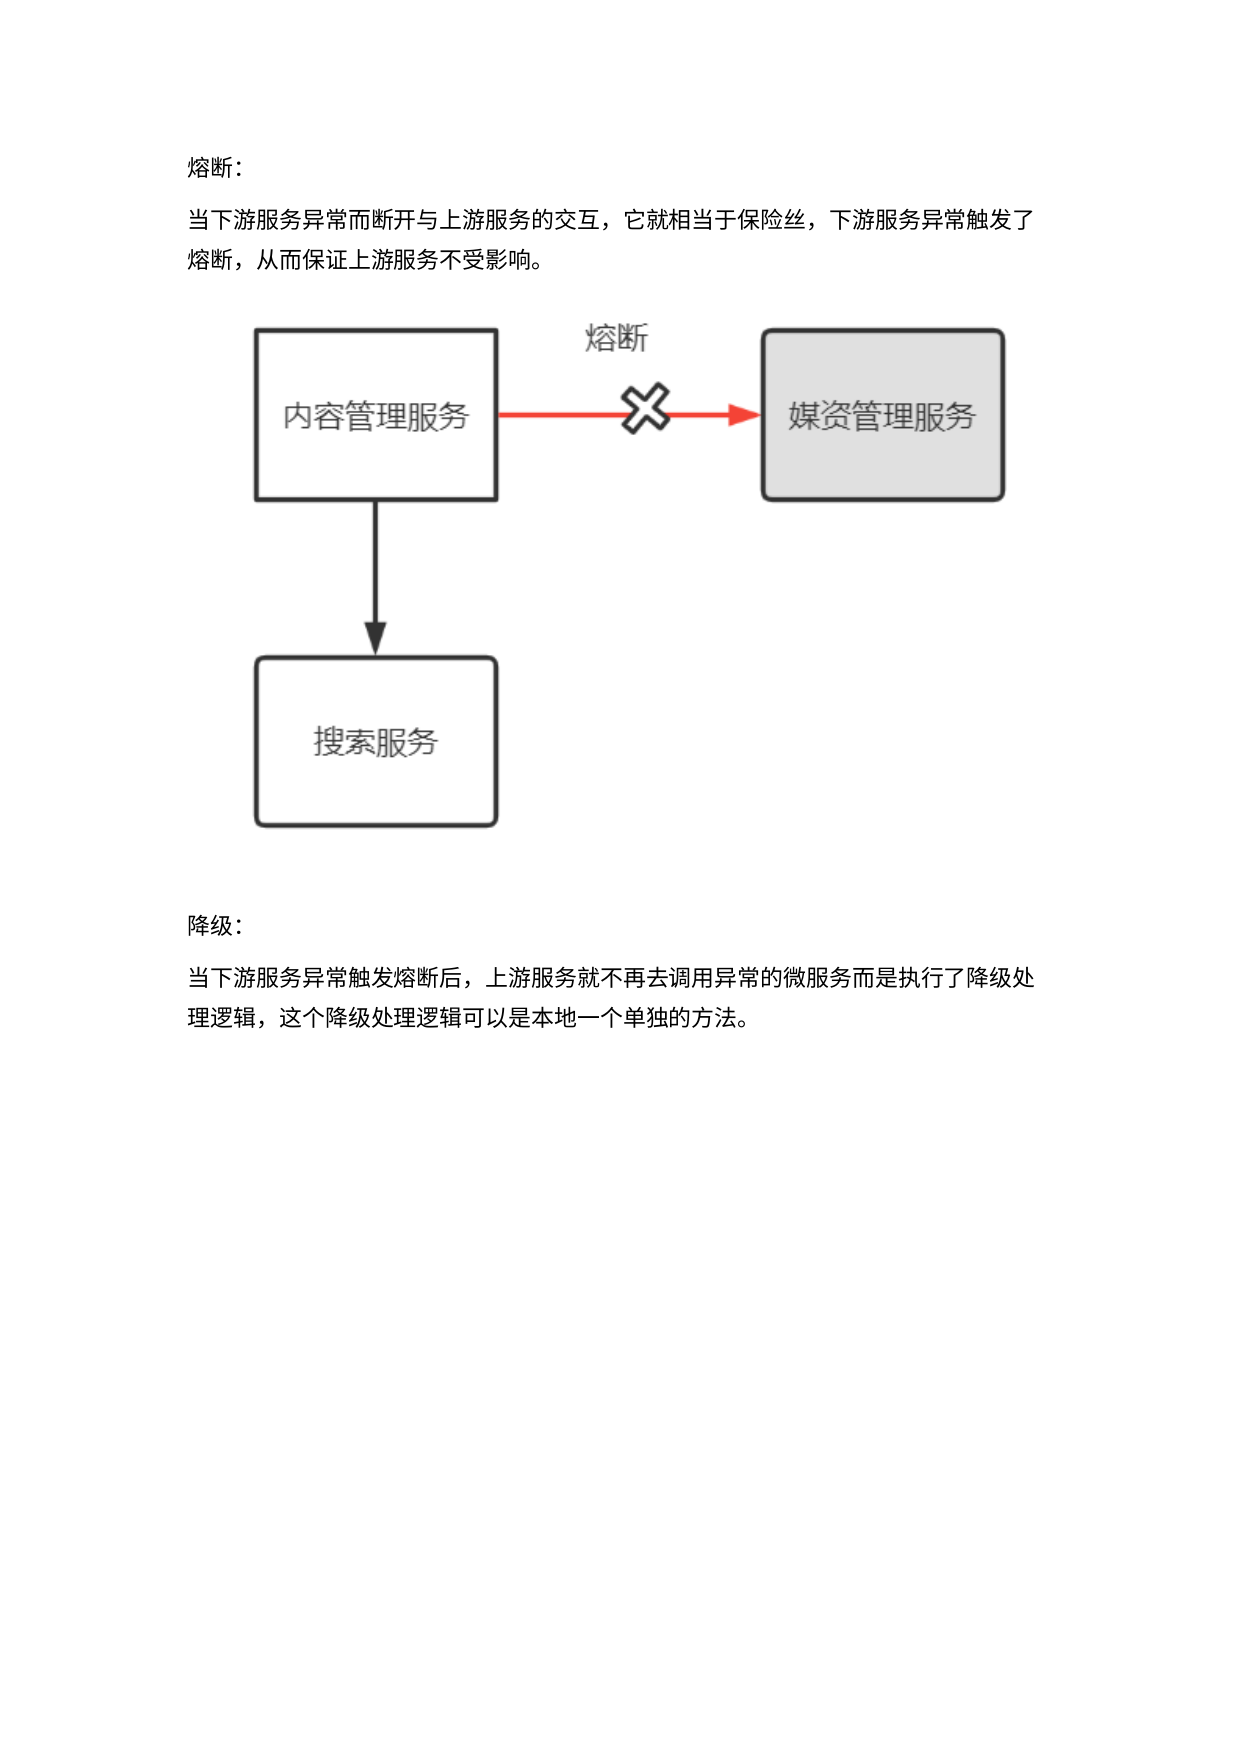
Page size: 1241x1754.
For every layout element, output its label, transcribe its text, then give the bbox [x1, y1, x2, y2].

text 降级： [187, 908, 1053, 941]
text 熔断： [187, 150, 1053, 183]
picture [231, 294, 1010, 842]
text 当下游服务异常触发熔断后，上游服务就不再去调用异常的微服务而是执行了降级处理逻辑，这个降级处理逻辑可以是本地一个单独的方法。 [187, 960, 1053, 1033]
text 当下游服务异常而断开与上游服务的交互，它就相当于保险丝，下游服务异常触发了熔断，从而保证上游服务不受影响。 [187, 202, 1053, 275]
